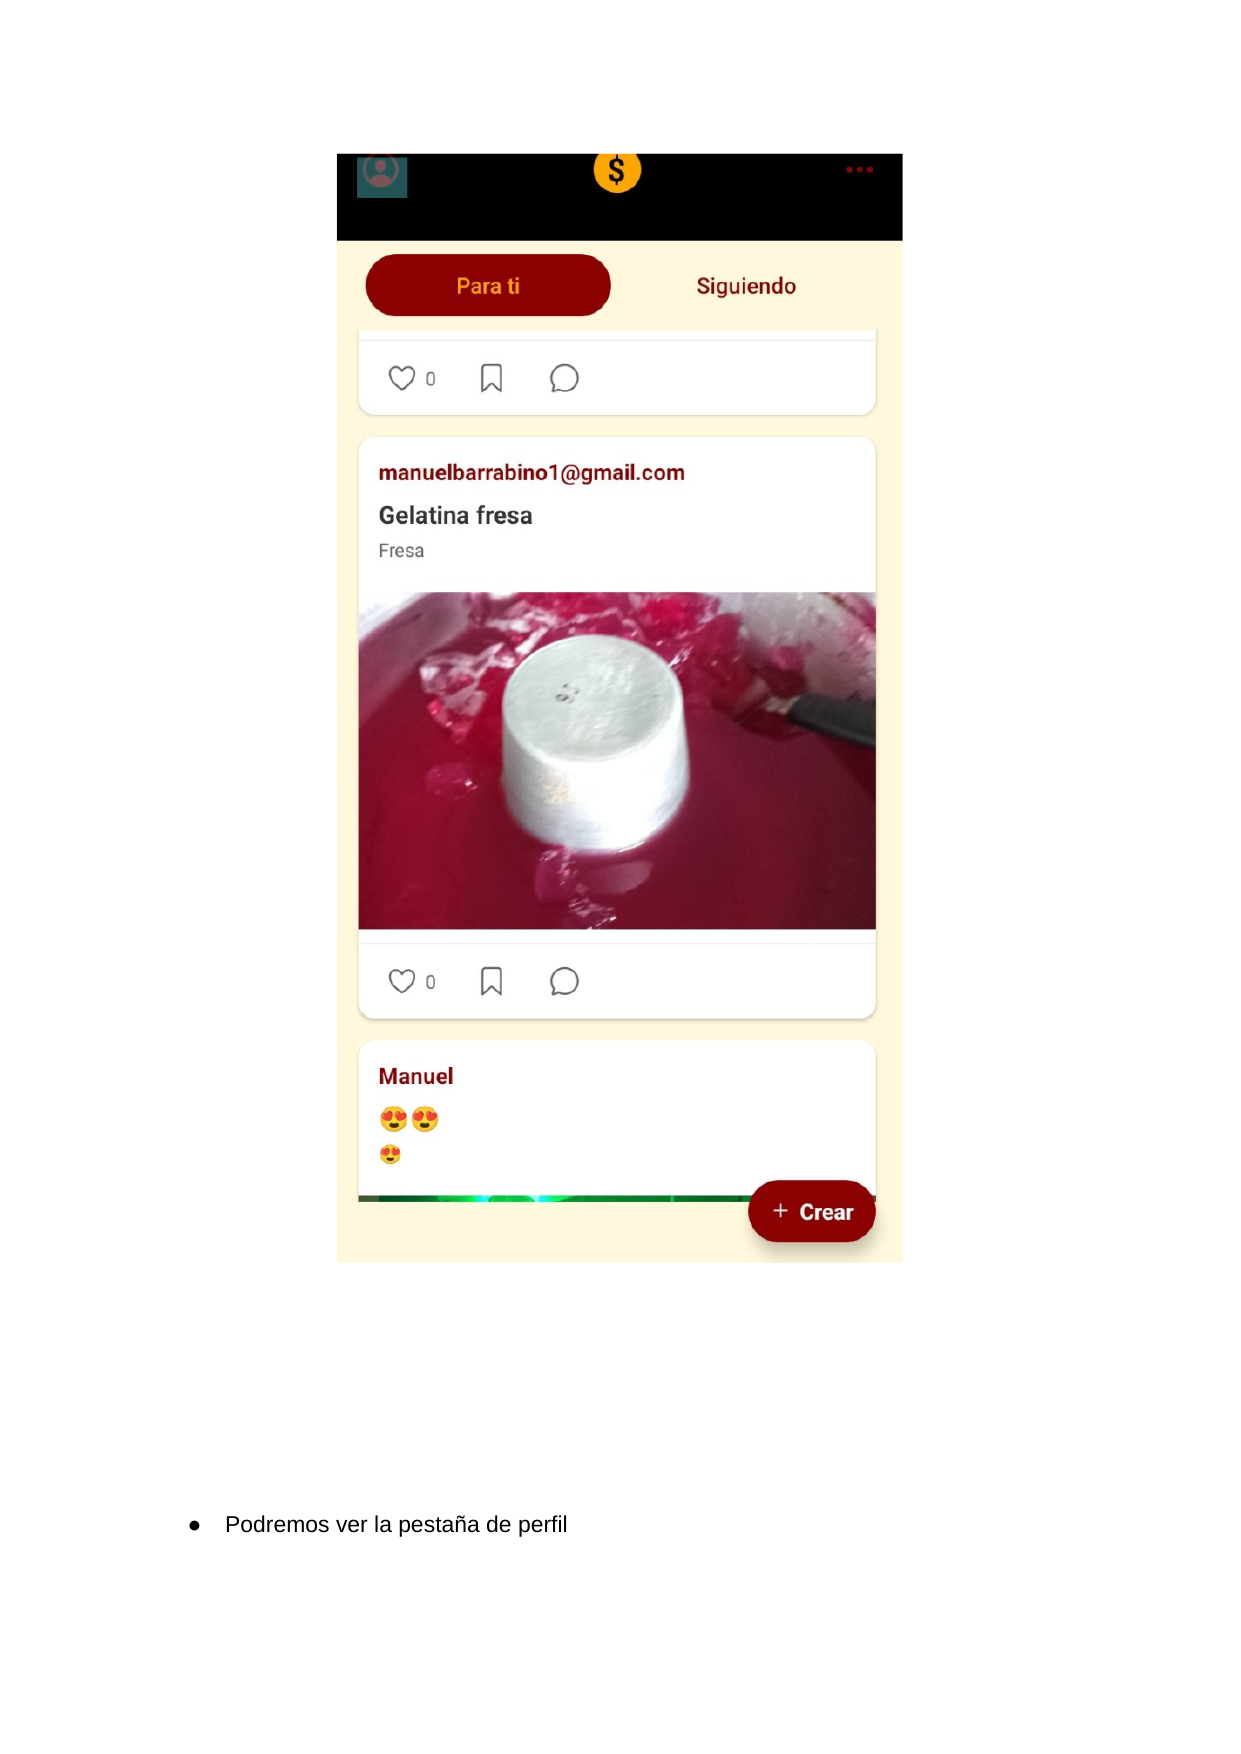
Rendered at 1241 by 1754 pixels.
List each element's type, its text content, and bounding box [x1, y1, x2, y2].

picture [331, 150, 909, 1266]
list Podremos ver la pestaña de perfil [187, 1511, 1090, 1537]
